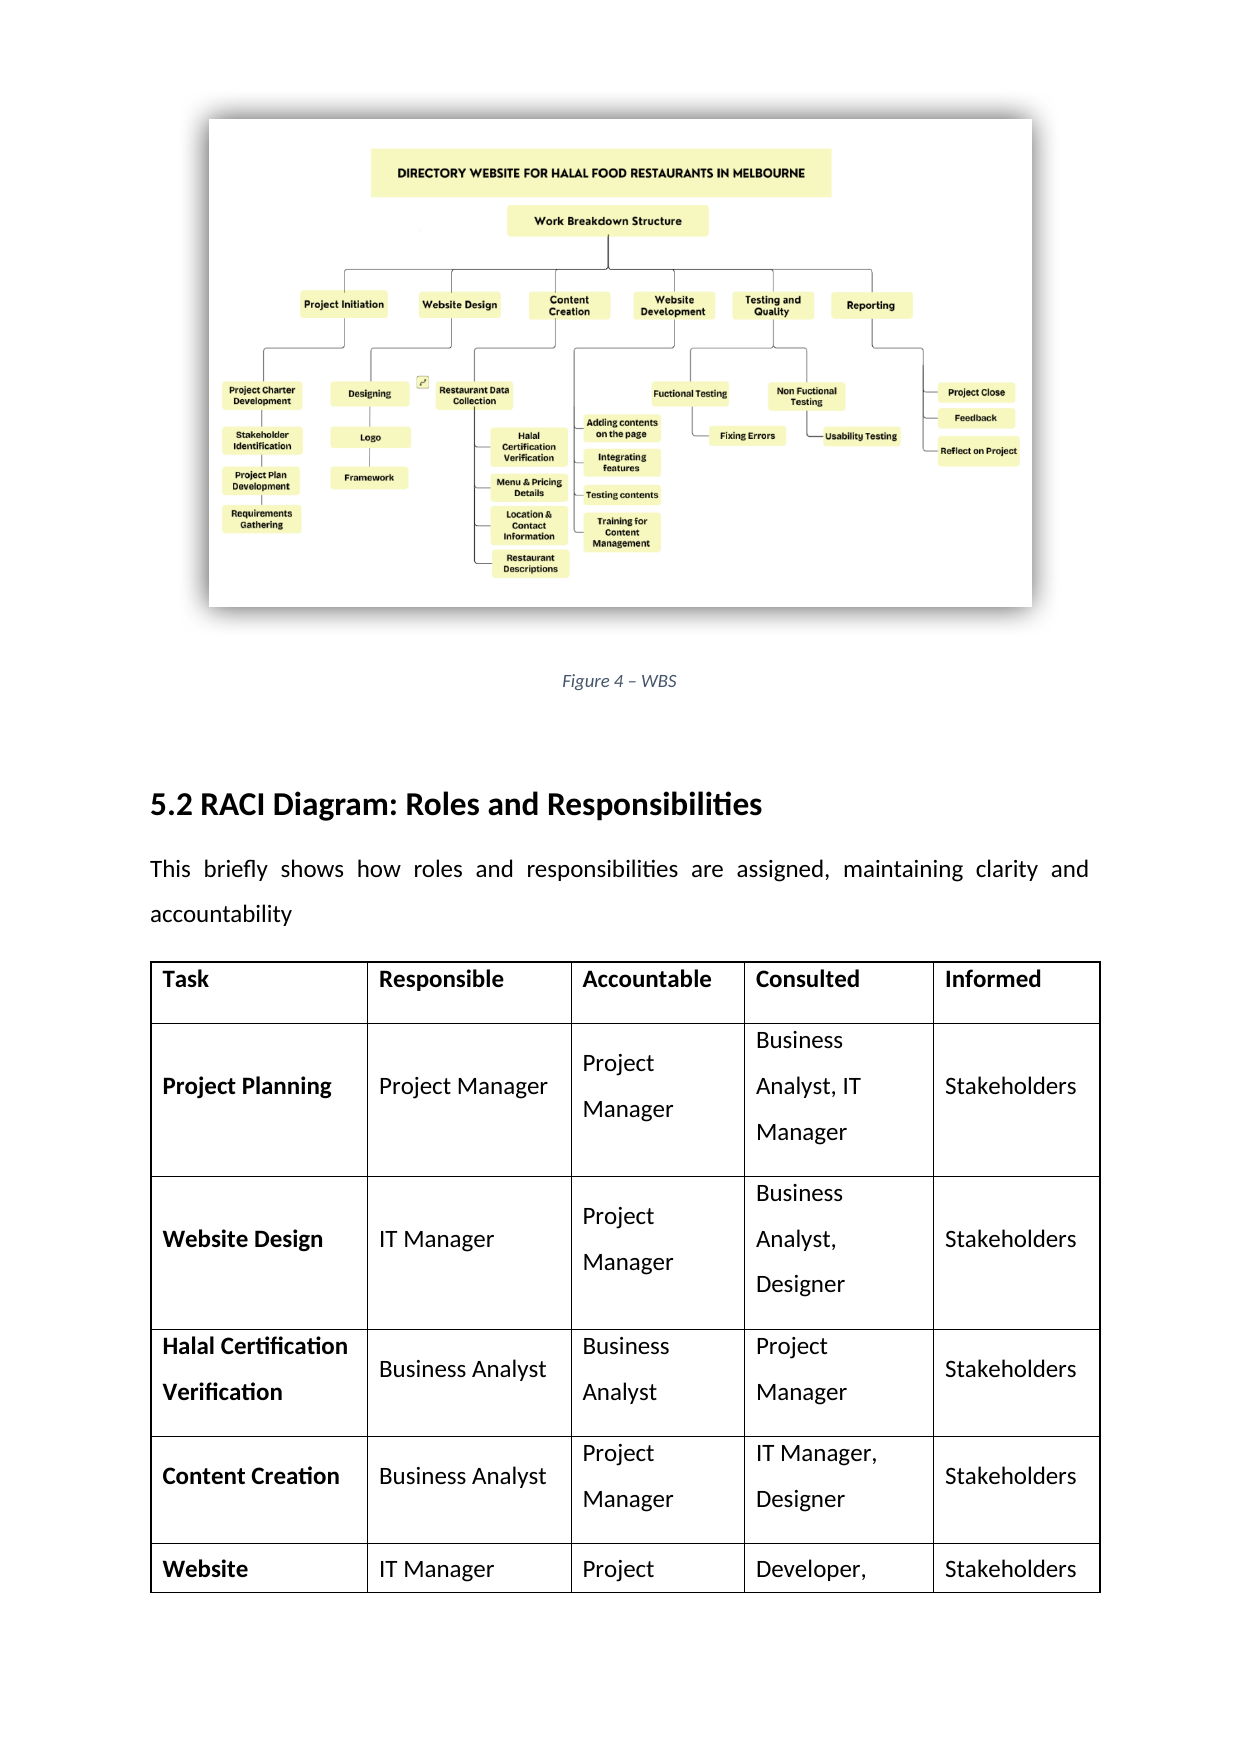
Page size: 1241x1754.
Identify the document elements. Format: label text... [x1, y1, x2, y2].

subtitle 5.2 RACI Diagram: Roles and Responsibilities [150, 783, 1090, 824]
table_header Informed [934, 963, 1099, 1023]
table_header Consulted [745, 963, 933, 1023]
table_header Responsible [368, 963, 571, 1023]
table_cell Project Manager [572, 1544, 744, 1592]
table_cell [745, 1544, 933, 1592]
text This briefly shows how roles and responsibilities are assigned, maintaining clarity and accountability [150, 853, 1090, 929]
table_cell Project Manager [572, 1437, 744, 1543]
picture [209, 119, 1032, 607]
table_cell Website Development [152, 1544, 367, 1592]
table_cell Business Analyst, IT Manager [745, 1024, 933, 1176]
table_header Accountable [572, 963, 744, 1023]
table_cell Content Creation [152, 1437, 367, 1543]
table_cell Halal Certification Verification [152, 1330, 367, 1436]
table_header Task [152, 963, 367, 1023]
table_cell Website Design [152, 1177, 367, 1329]
table_cell IT Manager, Designer [745, 1437, 933, 1543]
table_cell Business Analyst [572, 1330, 744, 1436]
table_cell Stakeholders [934, 1024, 1099, 1176]
table_cell Project Planning [152, 1024, 367, 1176]
table_cell Stakeholders [934, 1437, 1099, 1543]
table_cell Project Manager [572, 1024, 744, 1176]
table_cell Business Analyst, Designer [745, 1177, 933, 1329]
table_cell Stakeholders [934, 1177, 1099, 1329]
table_cell Project Manager [745, 1330, 933, 1436]
table_cell IT Manager [368, 1544, 571, 1592]
table_cell Stakeholders [934, 1544, 1099, 1592]
text Figure 4 – WBS [150, 669, 1090, 692]
table_cell Project Manager [368, 1024, 571, 1176]
table_cell Project Manager [572, 1177, 744, 1329]
table_cell Stakeholders [934, 1330, 1099, 1436]
table_cell IT Manager [368, 1177, 571, 1329]
table_cell Business Analyst [368, 1330, 571, 1436]
table_cell Business Analyst [368, 1437, 571, 1543]
